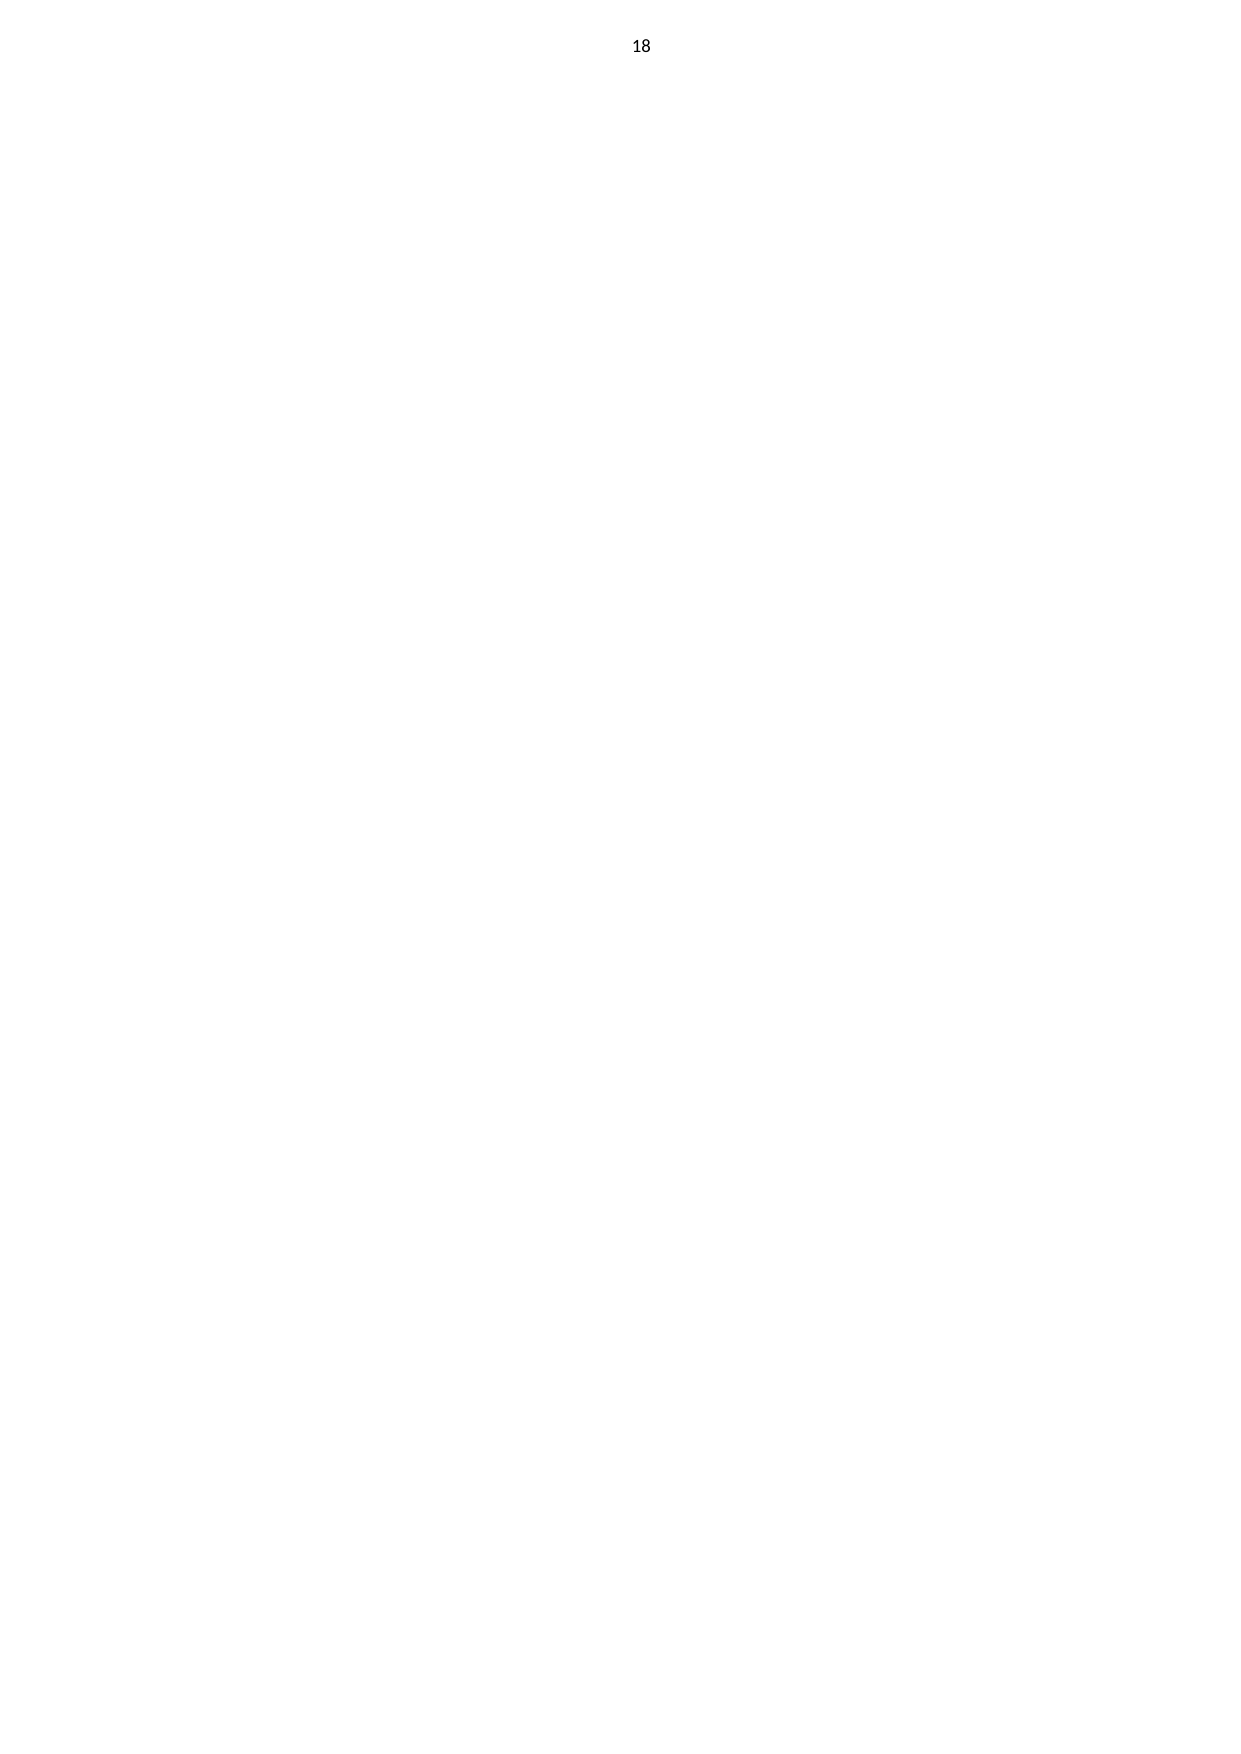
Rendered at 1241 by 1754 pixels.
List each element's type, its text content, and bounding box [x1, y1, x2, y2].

text 18 [117, 38, 650, 57]
